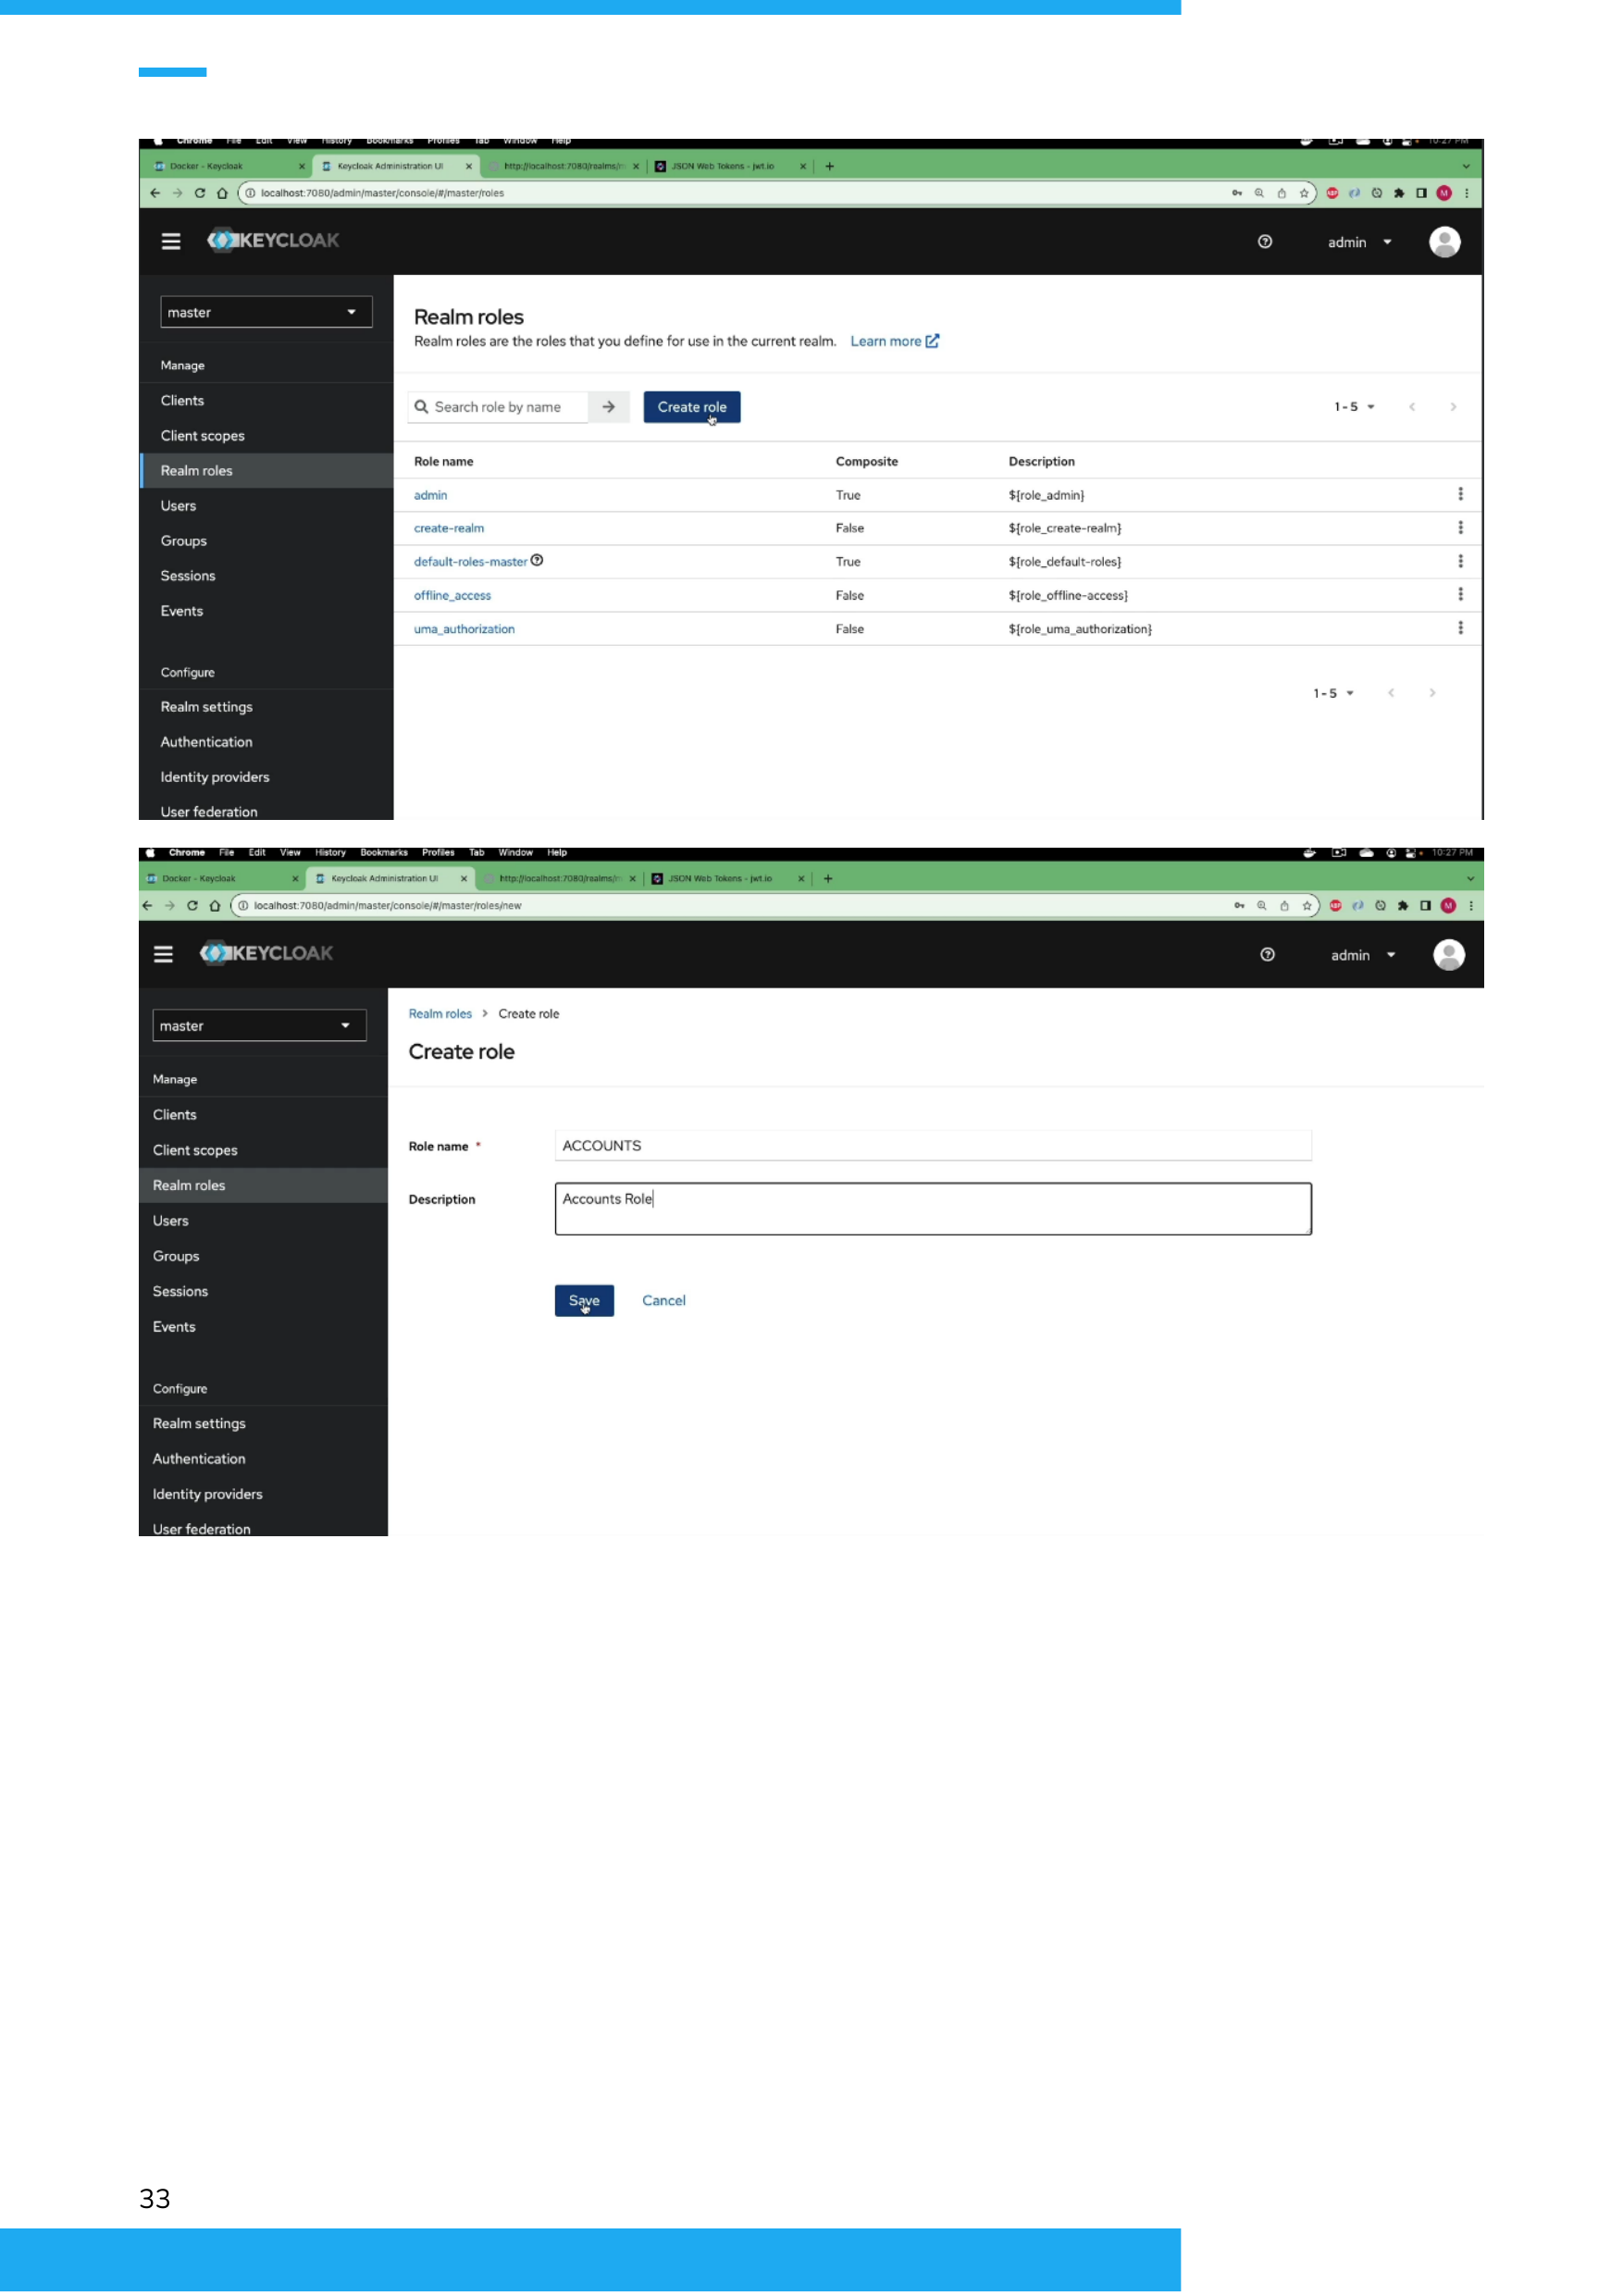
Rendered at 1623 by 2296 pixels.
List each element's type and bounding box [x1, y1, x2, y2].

picture [139, 139, 1484, 820]
picture [139, 848, 1484, 1536]
picture [139, 68, 207, 77]
picture [0, 2228, 1182, 2291]
picture [0, 0, 1182, 15]
